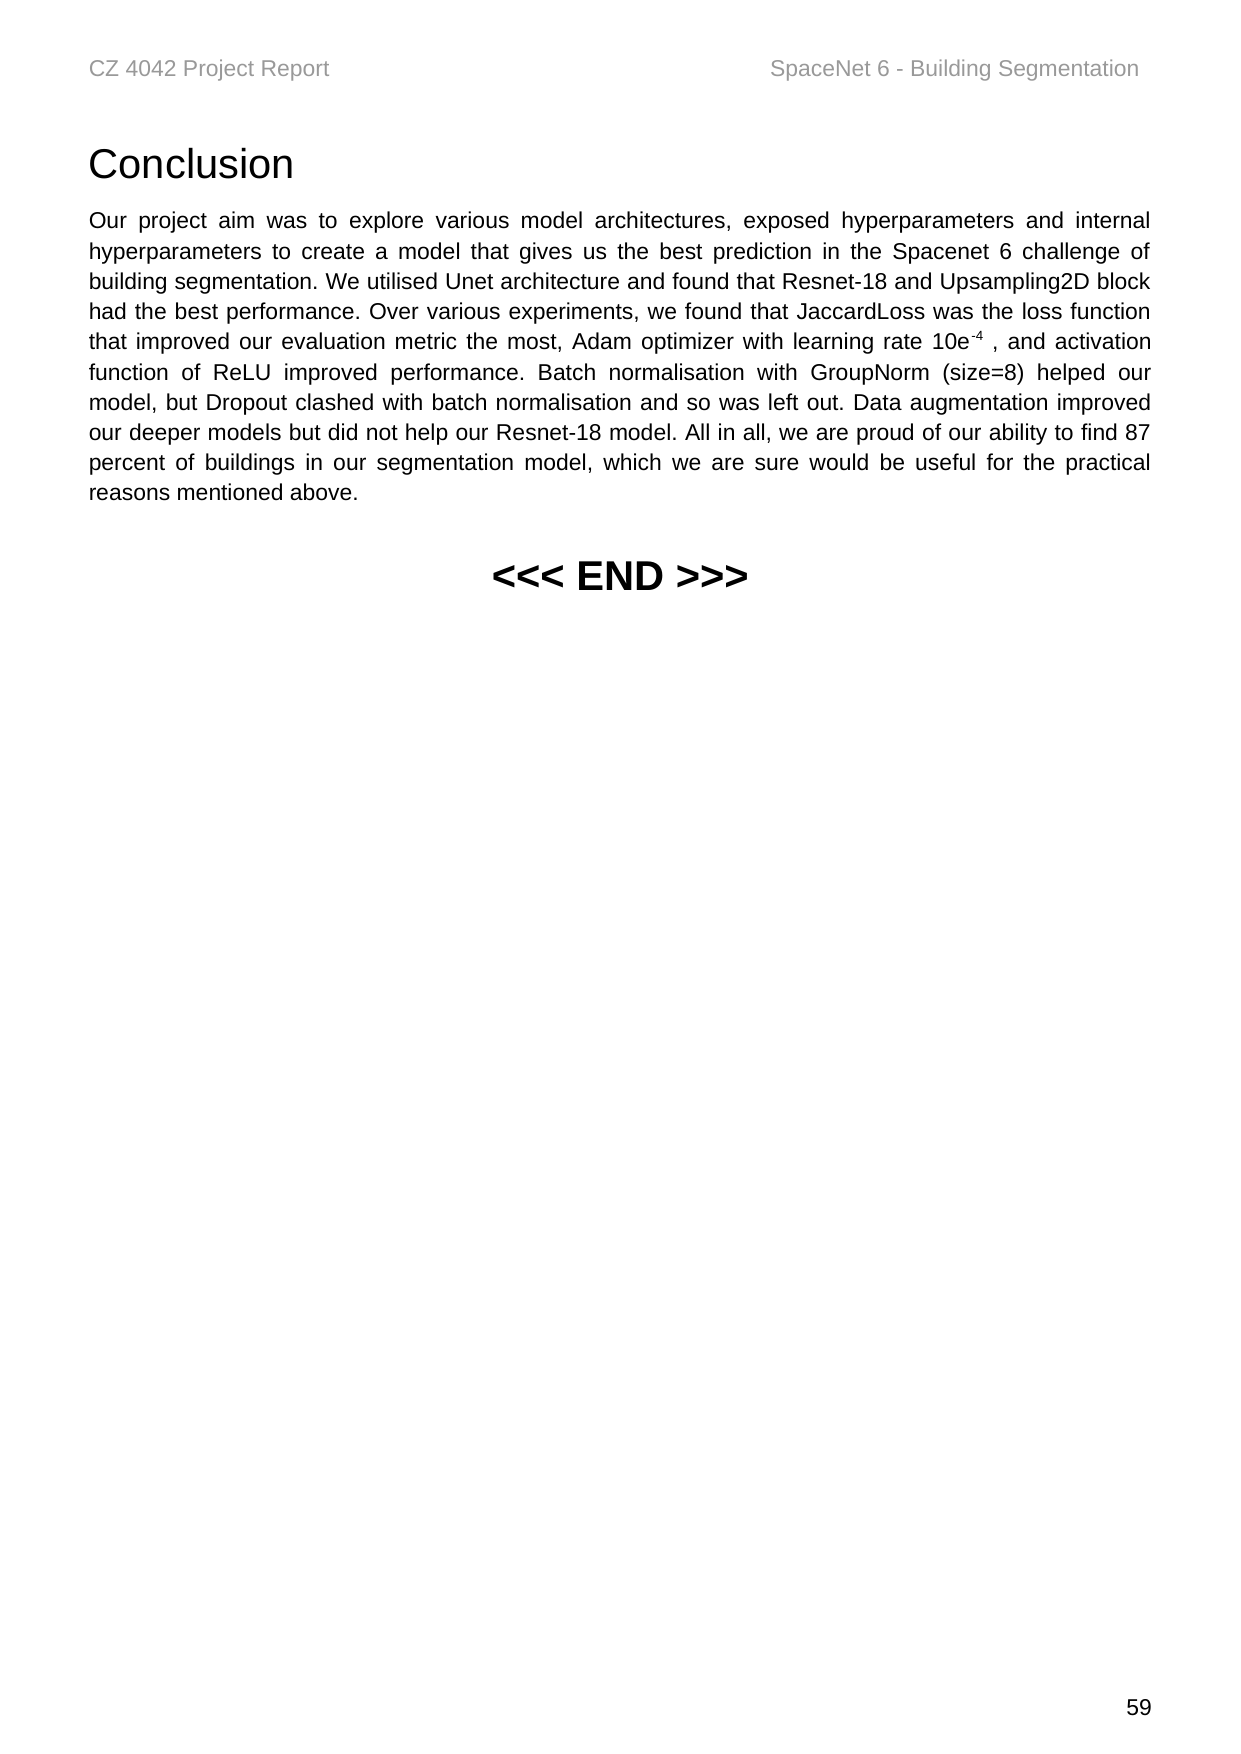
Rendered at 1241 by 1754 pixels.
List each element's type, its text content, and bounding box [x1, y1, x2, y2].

subtitle <<< END >>> [88, 551, 1152, 599]
text Our project aim was to explore various model architectures, exposed hyperparameters and internal hyperparameters to create a model that gives us the best prediction in the Spacenet 6 challenge of building segmentation. We utilised Unet architecture and found that Resnet-18 and Upsampling2D block had the best performance. Over various experiments, we found that JaccardLoss was the loss function that improved our evaluation metric the most, Adam optimizer with learning rate 10e-4 , and activation function of ReLU improved performance. Batch normalisation with GroupNorm (size=8) helped our model, but Dropout clashed with batch normalisation and so was left out. Data augmentation improved our deeper models but did not help our Resnet-18 model. All in all, we are proud of our ability to find 87 percent of buildings in our segmentation model, which we are sure would be useful for the practical reasons mentioned above. [88, 207, 1152, 506]
subtitle Conclusion [88, 140, 1152, 188]
